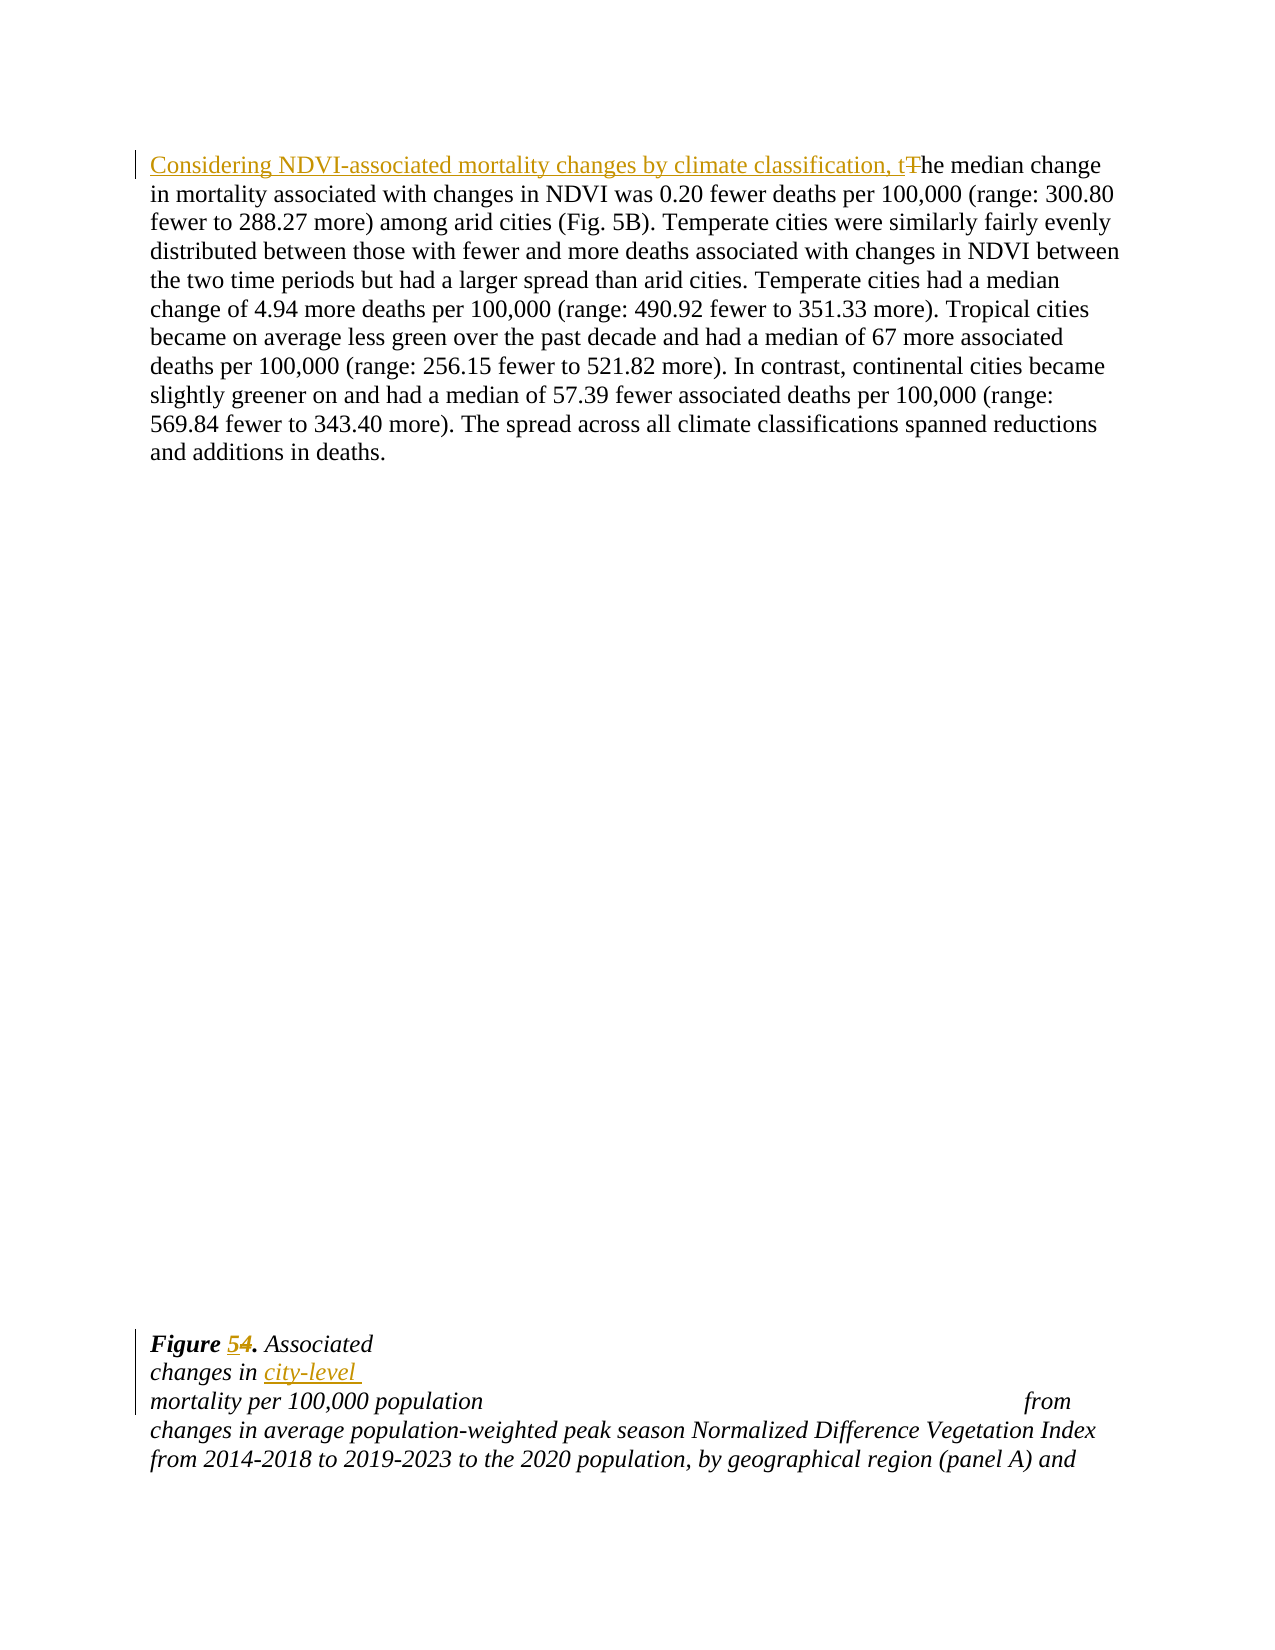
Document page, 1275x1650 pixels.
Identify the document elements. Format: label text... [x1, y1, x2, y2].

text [150, 1329, 1125, 1472]
text he median change in mortality associated with changes in NDVI was 0.20 fewer deaths per 100,000 (range: 300.80 fewer to 288.27 more) among arid cities (Fig. 5B). Temperate cities were similarly fairly evenly distributed between those with fewer and more deaths associated with changes in NDVI between the two time periods but had a larger spread than arid cities. Temperate cities had a median change of 4.94 more deaths per 100,000 (range: 490.92 fewer to 351.33 more). Tropical cities became on average less green over the past decade and had a median of 67 more associated deaths per 100,000 (range: 256.15 fewer to 521.82 more). In contrast, continental cities became slightly greener on and had a median of 57.39 fewer associated deaths per 100,000 (range: 569.84 fewer to 343.40 more). The spread across all climate classifications spanned reductions and additions in deaths. [150, 150, 1125, 466]
